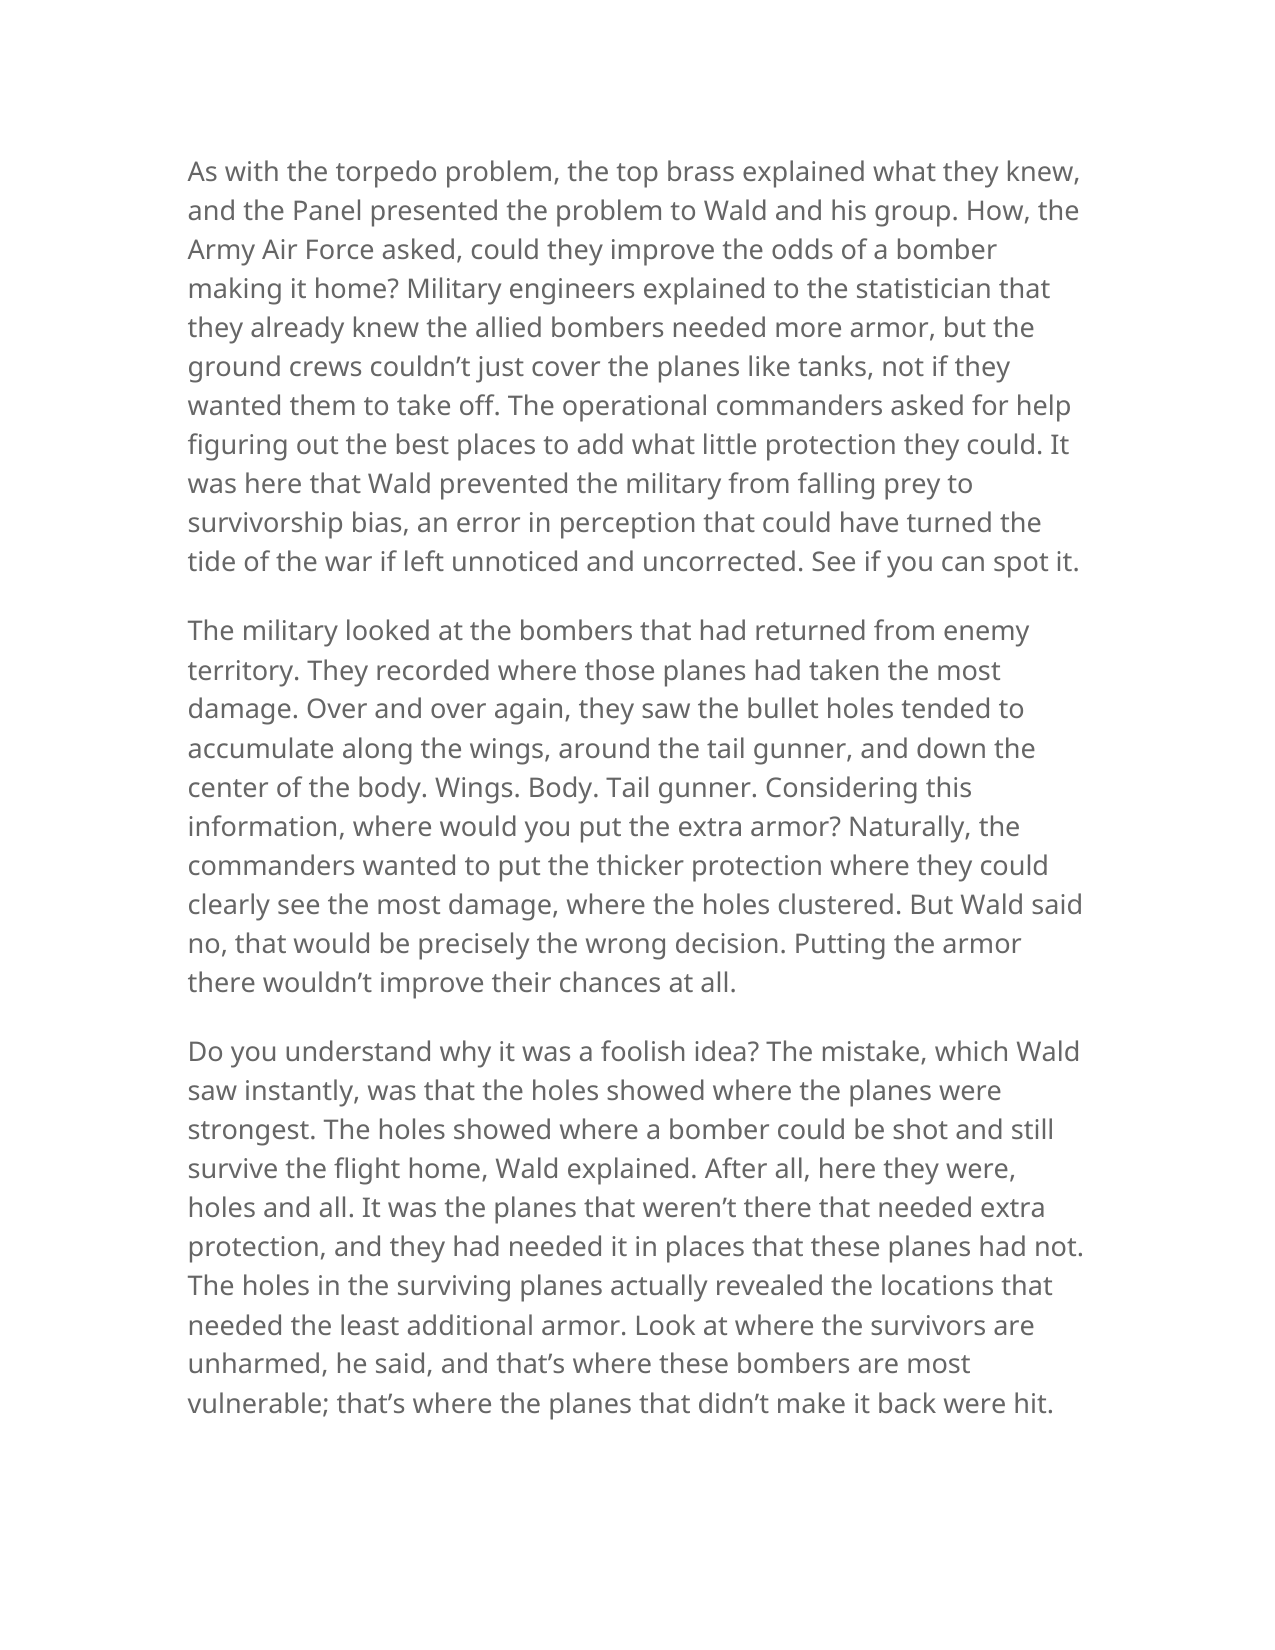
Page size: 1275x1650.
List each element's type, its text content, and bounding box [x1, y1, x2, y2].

text Do you understand why it was a foolish idea? The mistake, which Wald saw instantly, was that the holes showed where the planes were strongest. The holes showed where a bomber could be shot and still survive the flight home, Wald explained. After all, here they were, holes and all. It was the planes that weren’t there that needed extra protection, and they had needed it in places that these planes had not. The holes in the surviving planes actually revealed the locations that needed the least additional armor. Look at where the survivors are unharmed, he said, and that’s where these bombers are most vulnerable; that’s where the planes that didn’t make it back were hit. [187, 1030, 1087, 1421]
text The military looked at the bombers that had returned from enemy territory. They recorded where those planes had taken the most damage. Over and over again, they saw the bullet holes tended to accumulate along the wings, around the tail gunner, and down the center of the body. Wings. Body. Tail gunner. Considering this information, where would you put the extra armor? Naturally, the commanders wanted to put the thicker protection where they could clearly see the most damage, where the holes clustered. But Wald said no, that would be precisely the wrong decision. Putting the armor there wouldn’t improve their chances at all. [187, 610, 1087, 1000]
text As with the torpedo problem, the top brass explained what they knew, and the Panel presented the problem to Wald and his group. How, the Army Air Force asked, could they improve the odds of a bomber making it home? Military engineers explained to the statistician that they already knew the allied bombers needed more armor, but the ground crews couldn’t just cover the planes like tanks, not if they wanted them to take off. The operational commanders asked for help figuring out the best places to add what little protection they could. It was here that Wald prevented the military from falling prey to survivorship bias, an error in perception that could have turned the tide of the war if left unnoticed and uncorrected. See if you can spot it. [187, 150, 1087, 580]
